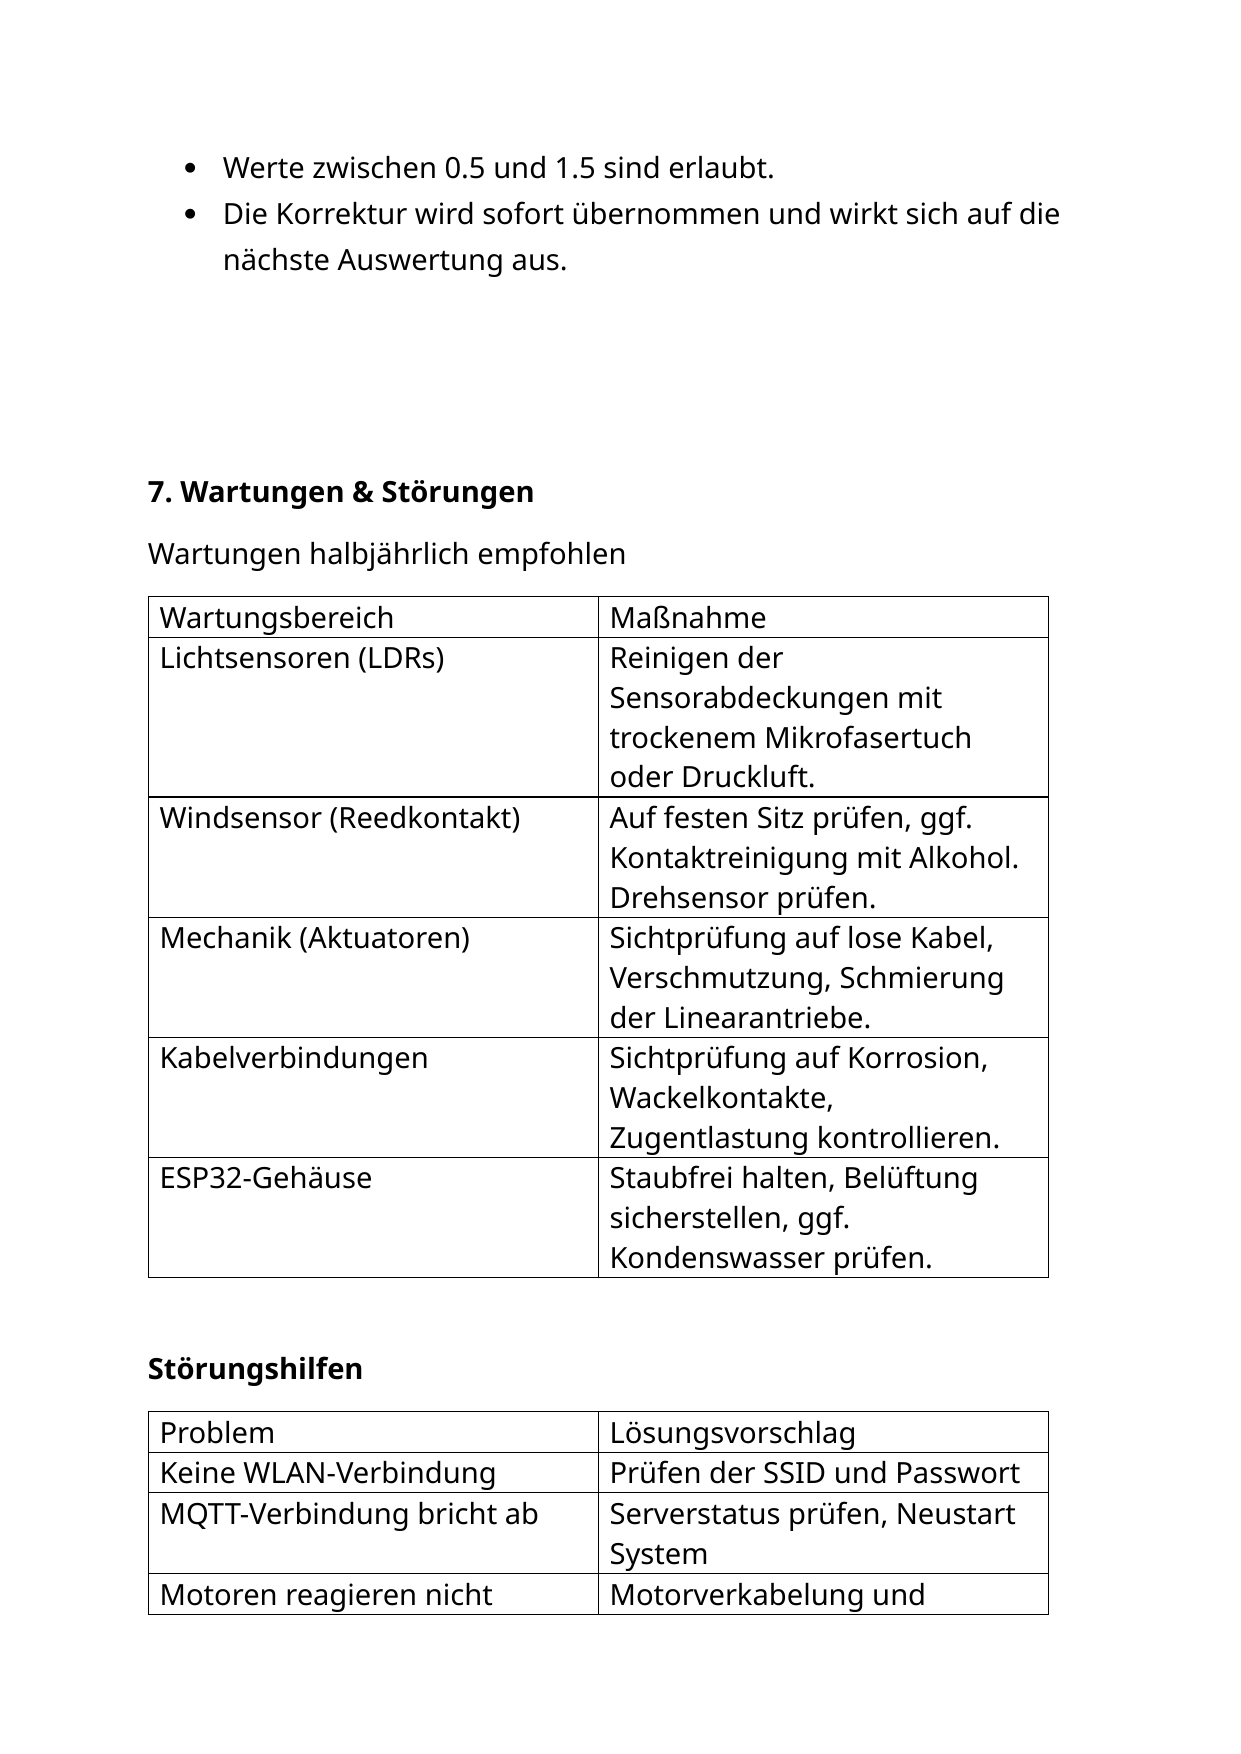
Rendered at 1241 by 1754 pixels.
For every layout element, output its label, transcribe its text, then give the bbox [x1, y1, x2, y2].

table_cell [149, 1574, 598, 1613]
table_header Lösungsvorschlag [599, 1412, 1048, 1452]
table_cell Kabelverbindungen [149, 1038, 598, 1157]
text Wartungen halbjährlich empfohlen [148, 534, 1093, 573]
table_cell Serverstatus prüfen, Neustart System [599, 1493, 1048, 1573]
list Werte zwischen 0.5 und 1.5 sind erlaubt. [185, 148, 1093, 187]
table_cell Auf festen Sitz prüfen, ggf. Kontaktreinigung mit Alkohol. Drehsensor prüfen. [599, 798, 1048, 917]
table_cell Lichtsensoren (LDRs) [149, 638, 598, 796]
table_cell Staubfrei halten, Belüftung sicherstellen, ggf. Kondenswasser prüfen. [599, 1158, 1048, 1277]
list Die Korrektur wird sofort übernommen und wirkt sich auf die nächste Auswertung aus. [185, 193, 1093, 278]
table_header Problem [149, 1412, 598, 1452]
text 7. Wartungen & Störungen [148, 471, 1093, 511]
table_header Wartungsbereich [149, 597, 598, 637]
table_cell MQTT-Verbindung bricht ab [149, 1493, 598, 1573]
table_cell Sichtprüfung auf Korrosion, Wackelkontakte, Zugentlastung kontrollieren. [599, 1038, 1048, 1157]
table_cell Reinigen der Sensorabdeckungen mit trockenem Mikrofasertuch oder Druckluft. [599, 638, 1048, 796]
text Störungshilfen [148, 1348, 1093, 1388]
table_cell Mechanik (Aktuatoren) [149, 918, 598, 1037]
table_cell Keine WLAN-Verbindung [149, 1453, 598, 1492]
table_cell Prüfen der SSID und Passwort [599, 1453, 1048, 1492]
table_cell ESP32-Gehäuse [149, 1158, 598, 1277]
table_cell Sichtprüfung auf lose Kabel, Verschmutzung, Schmierung der Linearantriebe. [599, 918, 1048, 1037]
table_header Maßnahme [599, 597, 1048, 637]
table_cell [599, 1574, 1048, 1613]
table_cell Windsensor (Reedkontakt) [149, 798, 598, 917]
